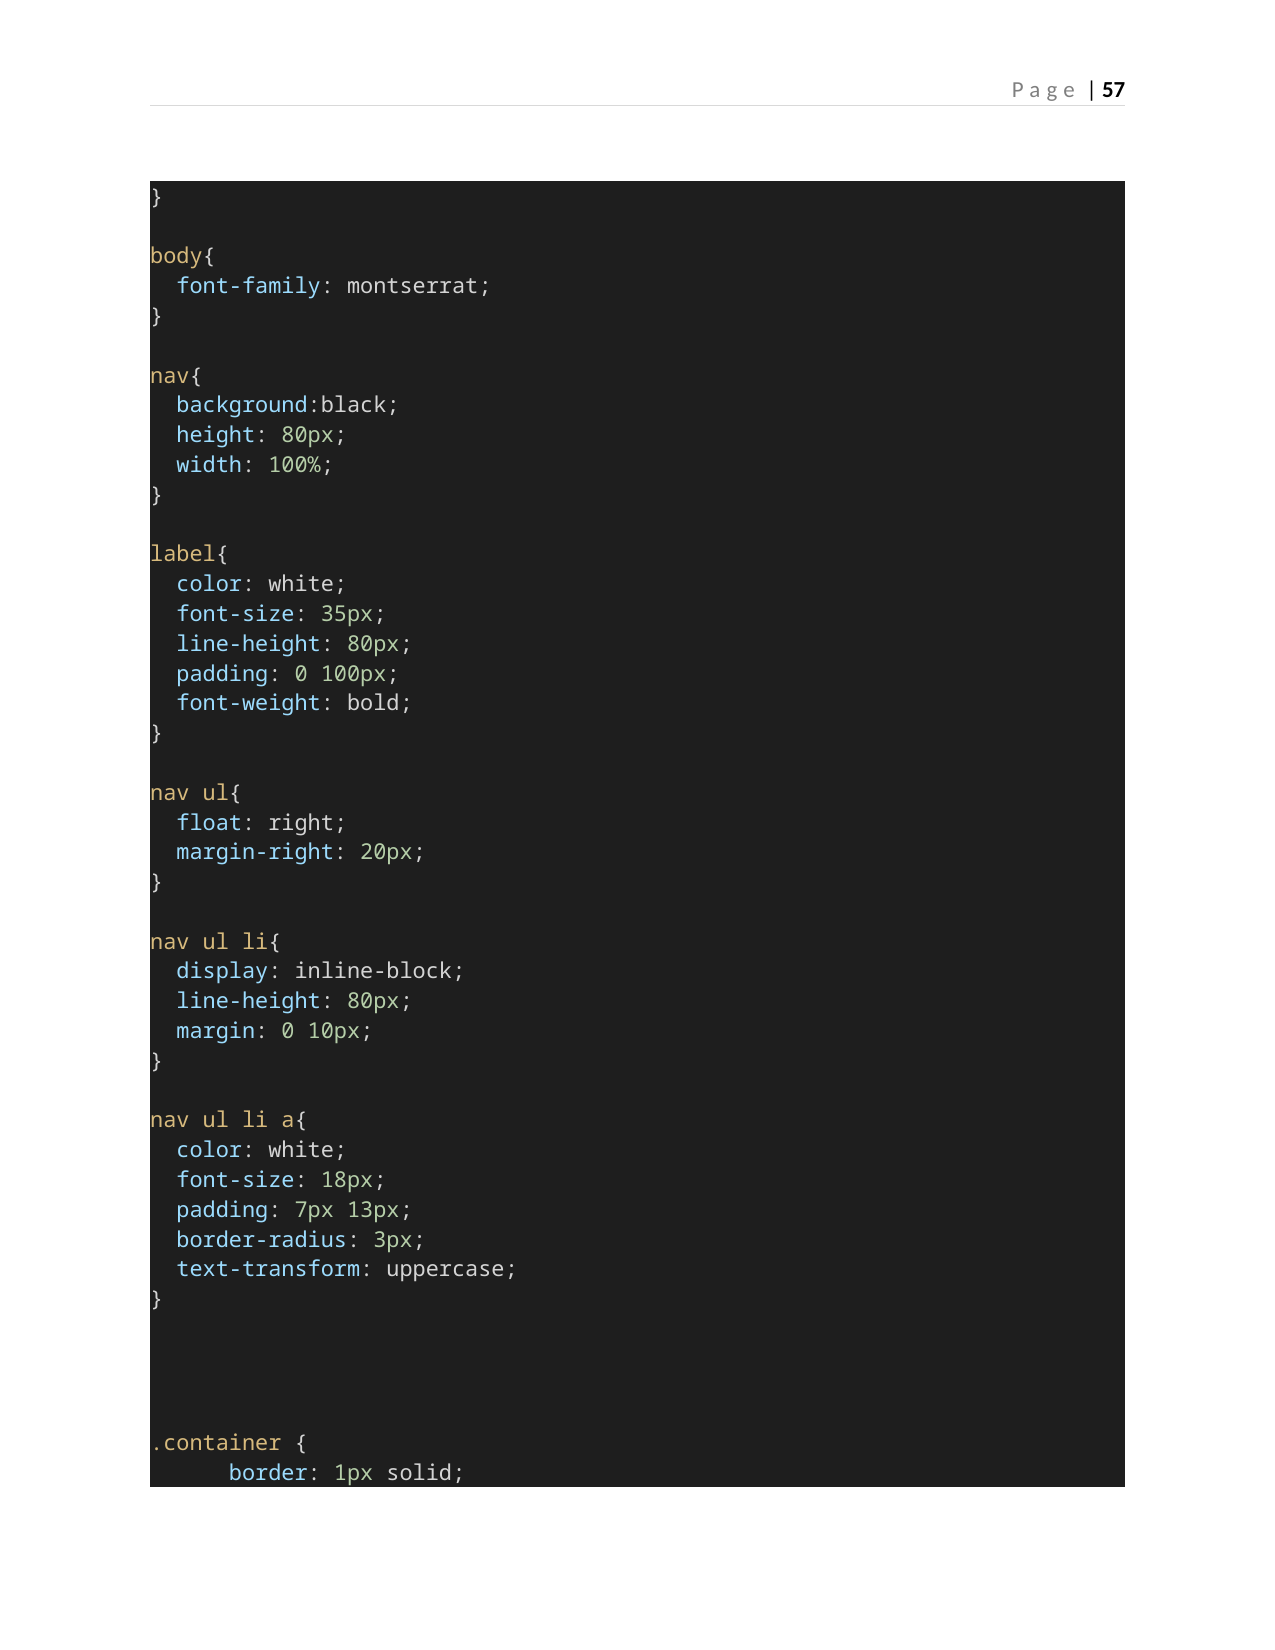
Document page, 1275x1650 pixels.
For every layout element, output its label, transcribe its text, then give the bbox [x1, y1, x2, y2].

text padding: 0 100px; [150, 658, 1125, 687]
text font-size: 35px; [150, 598, 1125, 628]
text color: white; [150, 1134, 1125, 1164]
text label{ [150, 538, 1125, 568]
text margin: 0 10px; [150, 1015, 1125, 1045]
text line-height: 80px; [150, 628, 1125, 658]
text line-height: 80px; [150, 985, 1125, 1015]
text float: right; [150, 807, 1125, 836]
text } [150, 300, 1125, 330]
text text-transform: uppercase; [150, 1253, 1125, 1283]
text border-radius: 3px; [150, 1224, 1125, 1253]
text } [150, 1045, 1125, 1075]
text font-weight: bold; [150, 687, 1125, 717]
text nav ul li a{ [150, 1104, 1125, 1134]
text nav{ [150, 360, 1125, 389]
text color: white; [150, 568, 1125, 598]
text background:black; [150, 389, 1125, 419]
text } [150, 717, 1125, 747]
text display: inline-block; [150, 956, 1125, 985]
text padding: 7px 13px; [150, 1194, 1125, 1224]
text font-family: montserrat; [150, 270, 1125, 300]
text height: 80px; [150, 419, 1125, 449]
text width: 100%; [150, 449, 1125, 479]
text body{ [150, 241, 1125, 270]
text font-size: 18px; [150, 1164, 1125, 1194]
text .container { [150, 1427, 1125, 1457]
text } [150, 866, 1125, 896]
text } [150, 479, 1125, 509]
text border: 1px solid; [150, 1457, 1125, 1487]
text margin-right: 20px; [150, 836, 1125, 866]
text } [150, 181, 1125, 211]
text } [150, 1283, 1125, 1313]
text nav ul{ [150, 777, 1125, 807]
text nav ul li{ [150, 926, 1125, 956]
